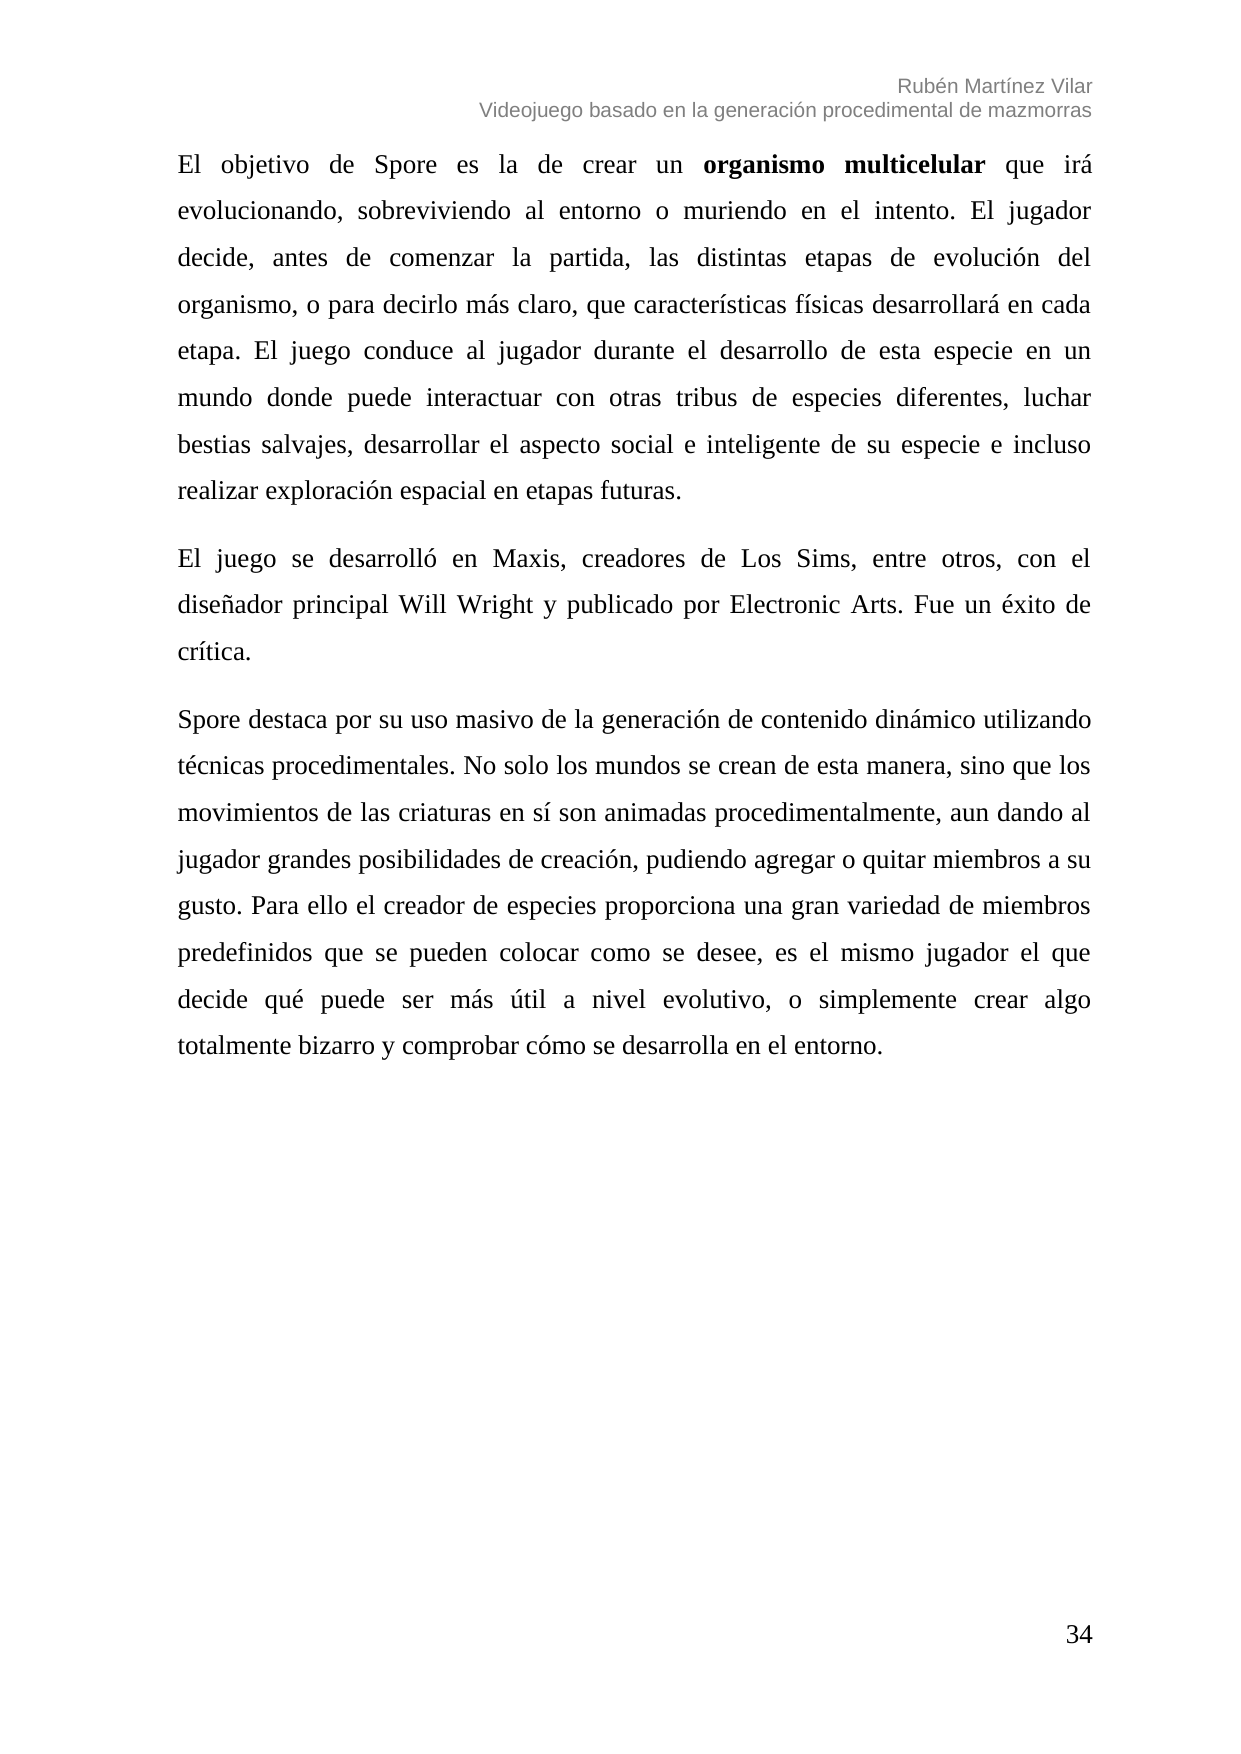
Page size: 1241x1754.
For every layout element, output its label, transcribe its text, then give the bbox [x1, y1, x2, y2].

text Spore destaca por su uso masivo de la generación de contenido dinámico utilizando técnicas procedimentales. No solo los mundos se crean de esta manera, sino que los movimientos de las criaturas en sí son animadas procedimentalmente, aun dando al jugador grandes posibilidades de creación, pudiendo agregar o quitar miembros a su gusto. Para ello el creador de especies proporciona una gran variedad de miembros predefinidos que se pueden colocar como se desee, es el mismo jugador el que decide qué puede ser más útil a nivel evolutivo, o simplemente crear algo totalmente bizarro y comprobar cómo se desarrolla en el entorno. [177, 703, 1092, 1061]
text El juego se desarrolló en Maxis, creadores de Los Sims, entre otros, con el diseñador principal Will Wright y publicado por Electronic Arts. Fue un éxito de crítica. [177, 542, 1092, 666]
text El objetivo de Spore es la de crear un organismo multicelular que irá evolucionando, sobreviviendo al entorno o muriendo en el intento. El jugador decide, antes de comenzar la partida, las distintas etapas de evolución del organismo, o para decirlo más claro, que características físicas desarrollará en cada etapa. El juego conduce al jugador durante el desarrollo de esta especie en un mundo donde puede interactuar con otras tribus de especies diferentes, luchar bestias salvajes, desarrollar el aspecto social e inteligente de su especie e incluso realizar exploración espacial en etapas futuras. [177, 148, 1092, 506]
